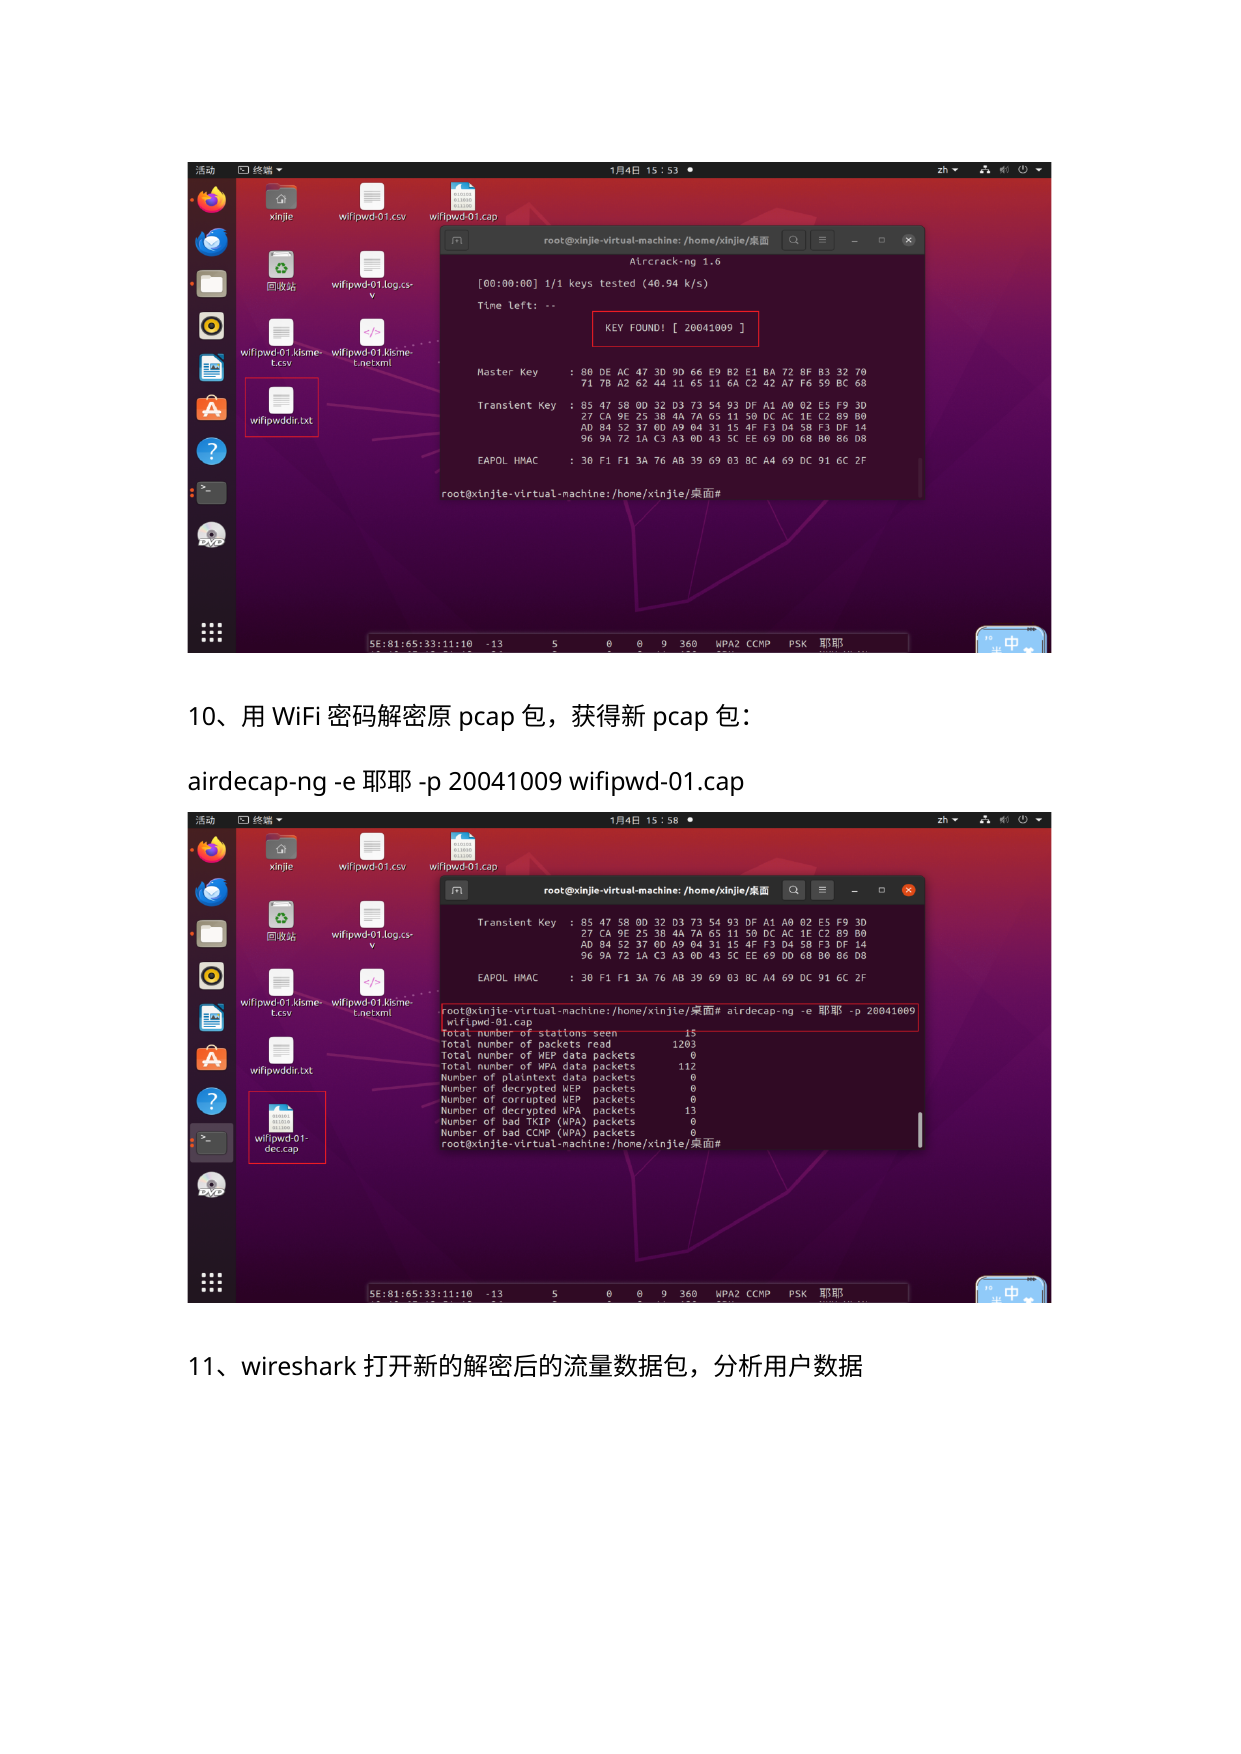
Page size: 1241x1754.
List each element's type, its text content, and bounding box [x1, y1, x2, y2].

text 11、wireshark 打开新的解密后的流量数据包，分析用户数据 [187, 1332, 1053, 1397]
picture [187, 162, 1052, 653]
text 10、用 WiFi 密码解密原 pcap 包，获得新 pcap 包： [187, 682, 1053, 747]
picture [187, 812, 1052, 1303]
text airdecap-ng -e 耶耶 -p 20041009 wifipwd-01.cap [187, 747, 1053, 812]
